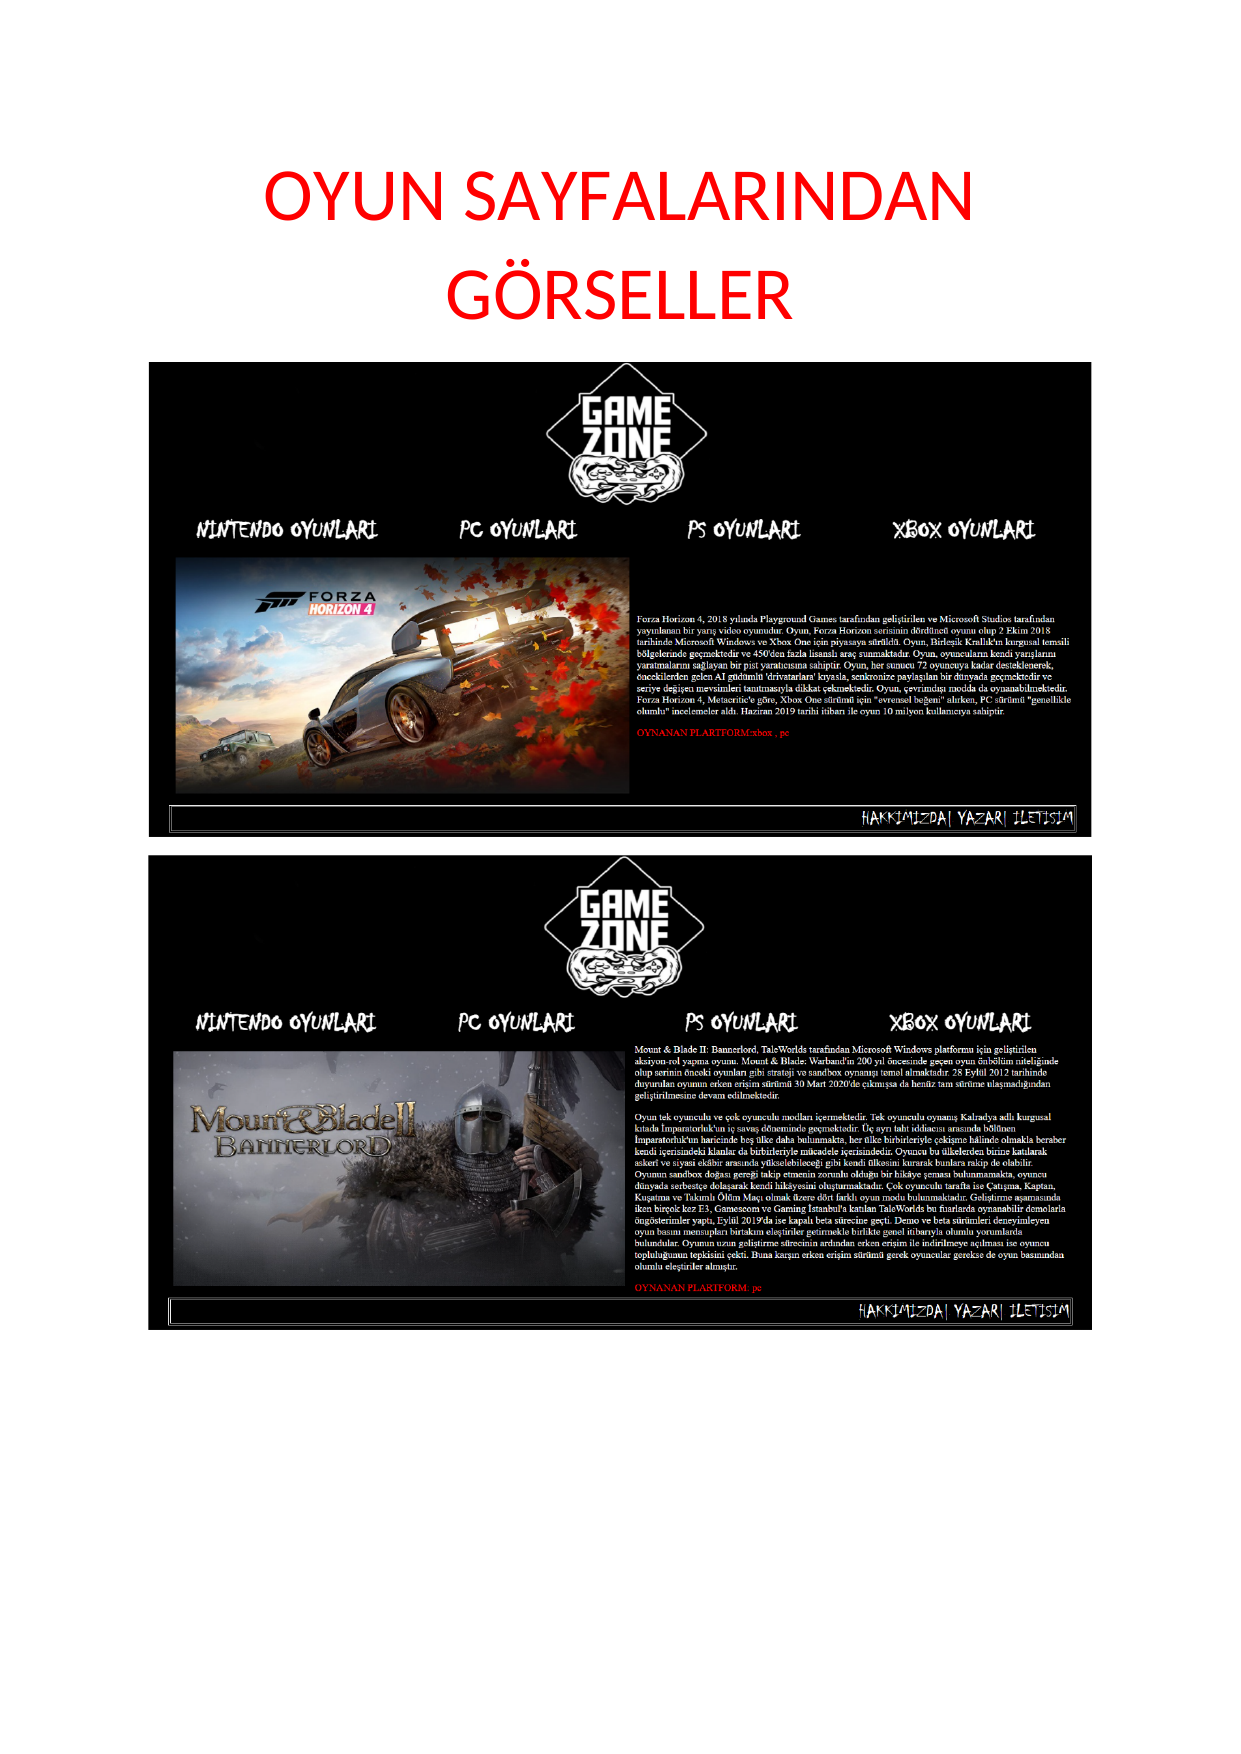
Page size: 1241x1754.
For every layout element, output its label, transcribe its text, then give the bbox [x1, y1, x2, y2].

picture [148, 362, 1092, 837]
picture [148, 855, 1092, 1330]
text OYUN SAYFALARINDAN GÖRSELLER [148, 148, 1093, 338]
